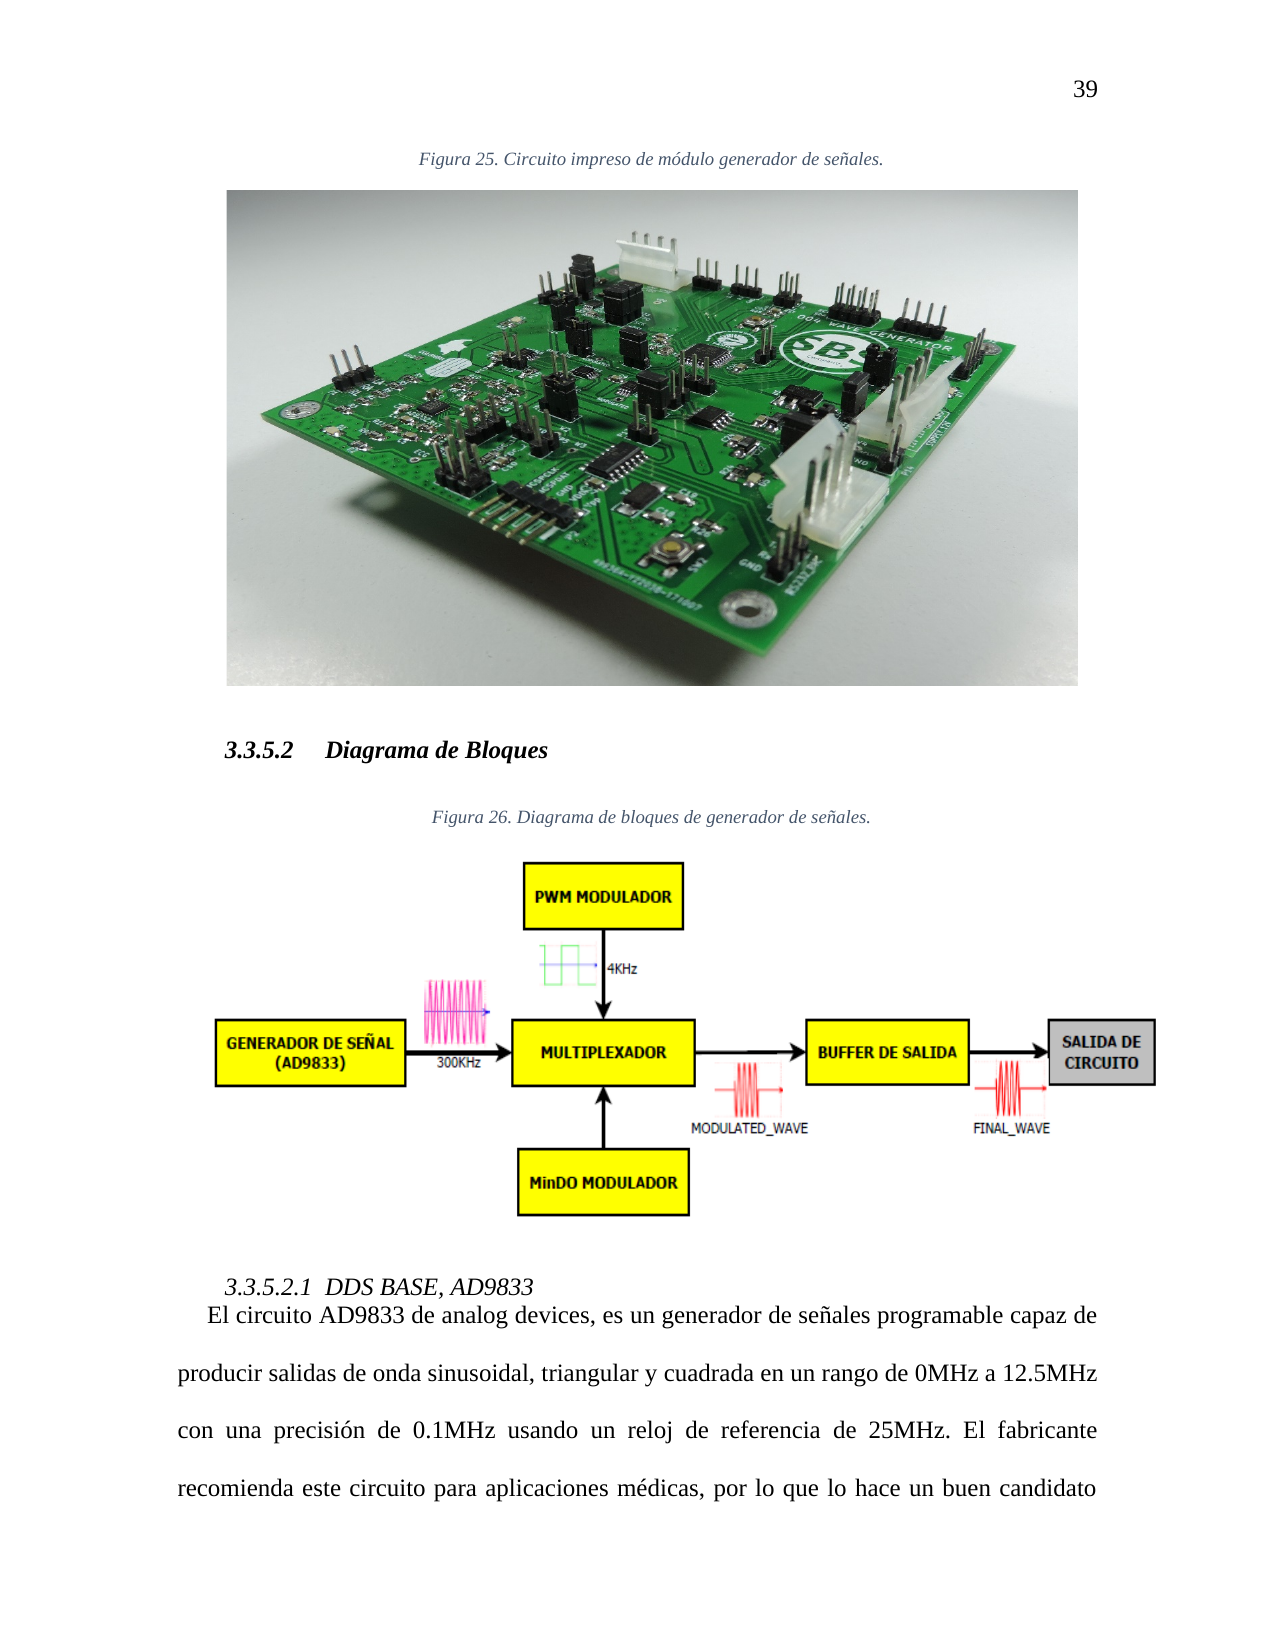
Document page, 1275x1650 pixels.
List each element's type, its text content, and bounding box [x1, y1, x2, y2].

subtitle DDS BASE, AD9833 [177, 1272, 1098, 1300]
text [177, 1300, 1098, 1502]
subtitle Diagrama de Bloques [177, 735, 1098, 764]
picture [206, 848, 1168, 1231]
picture [226, 190, 1078, 686]
